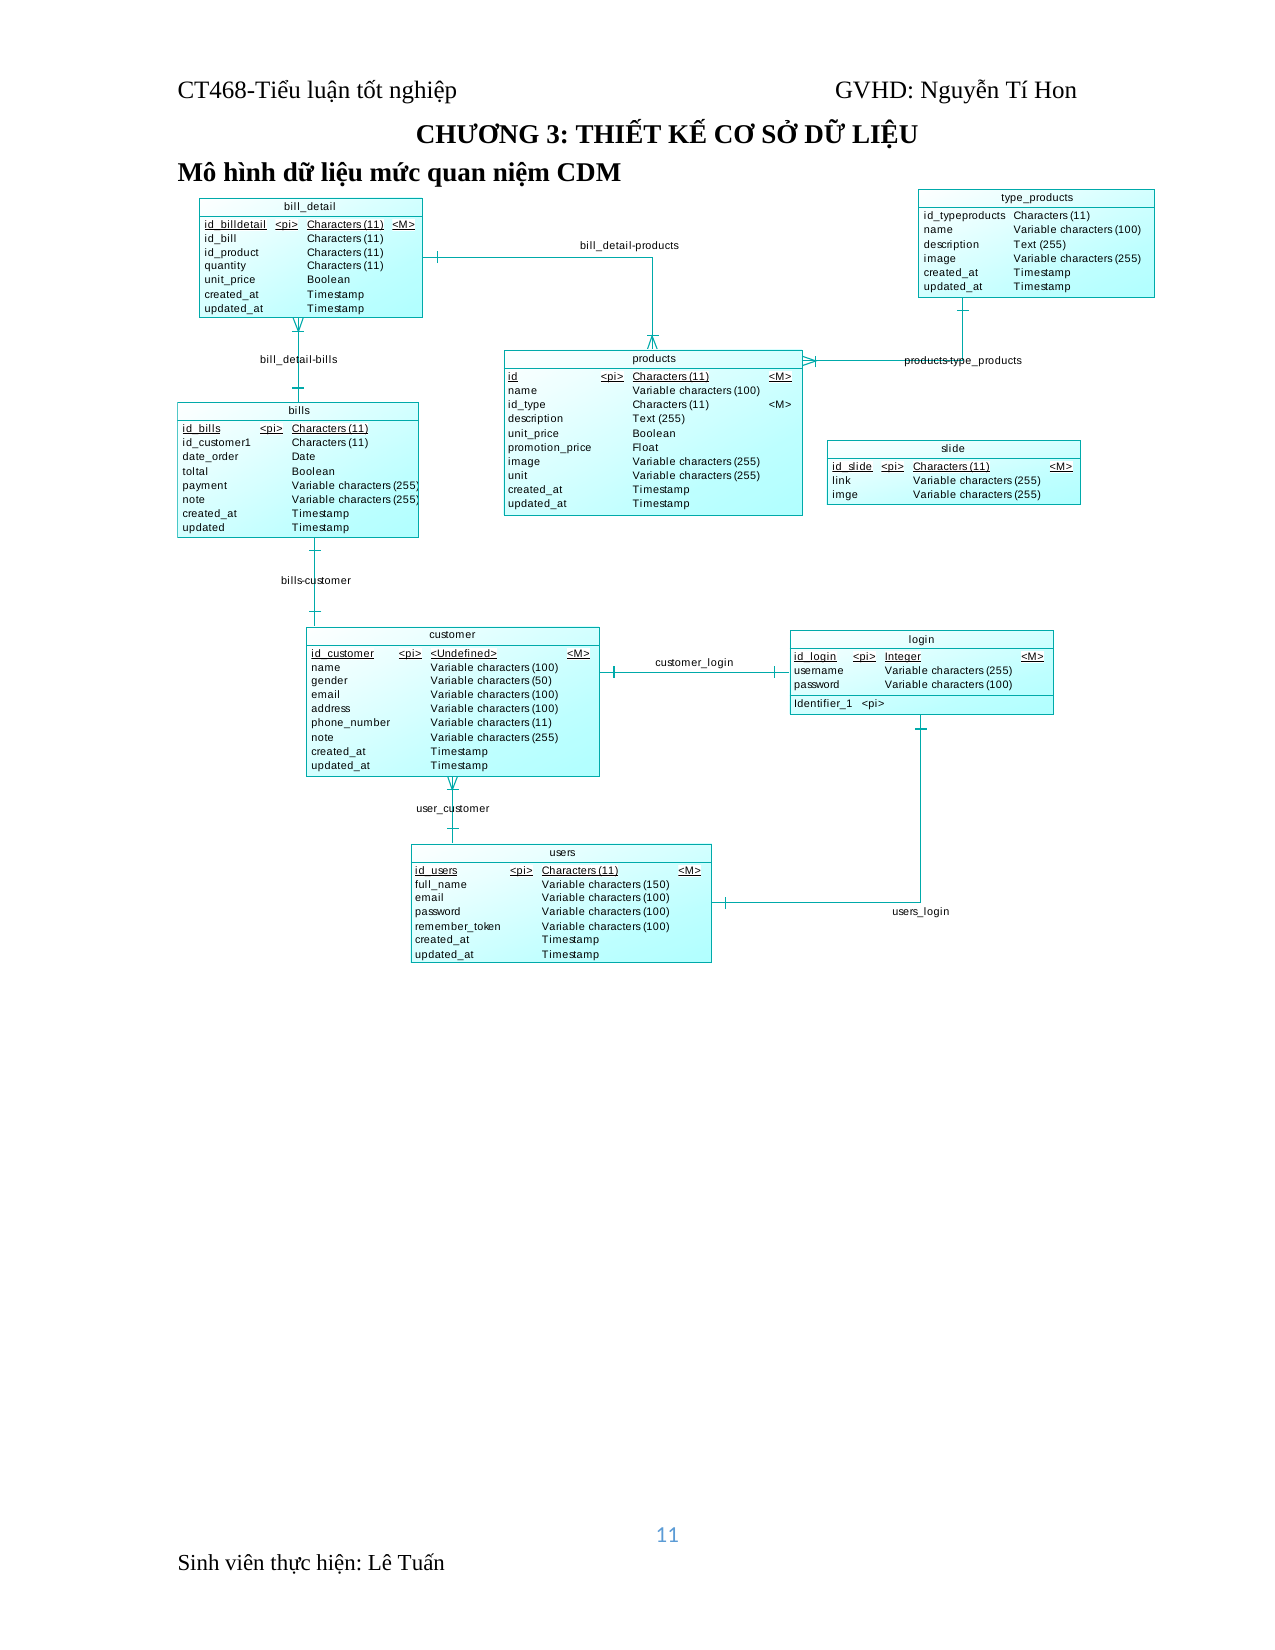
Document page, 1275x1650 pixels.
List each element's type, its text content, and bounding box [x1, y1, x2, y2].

subtitle CHƯƠNG 3: THIẾT KẾ CƠ SỞ DỮ LIỆU [177, 118, 1157, 149]
subtitle Mô hình dữ liệu mức quan niệm CDM [177, 156, 1157, 187]
